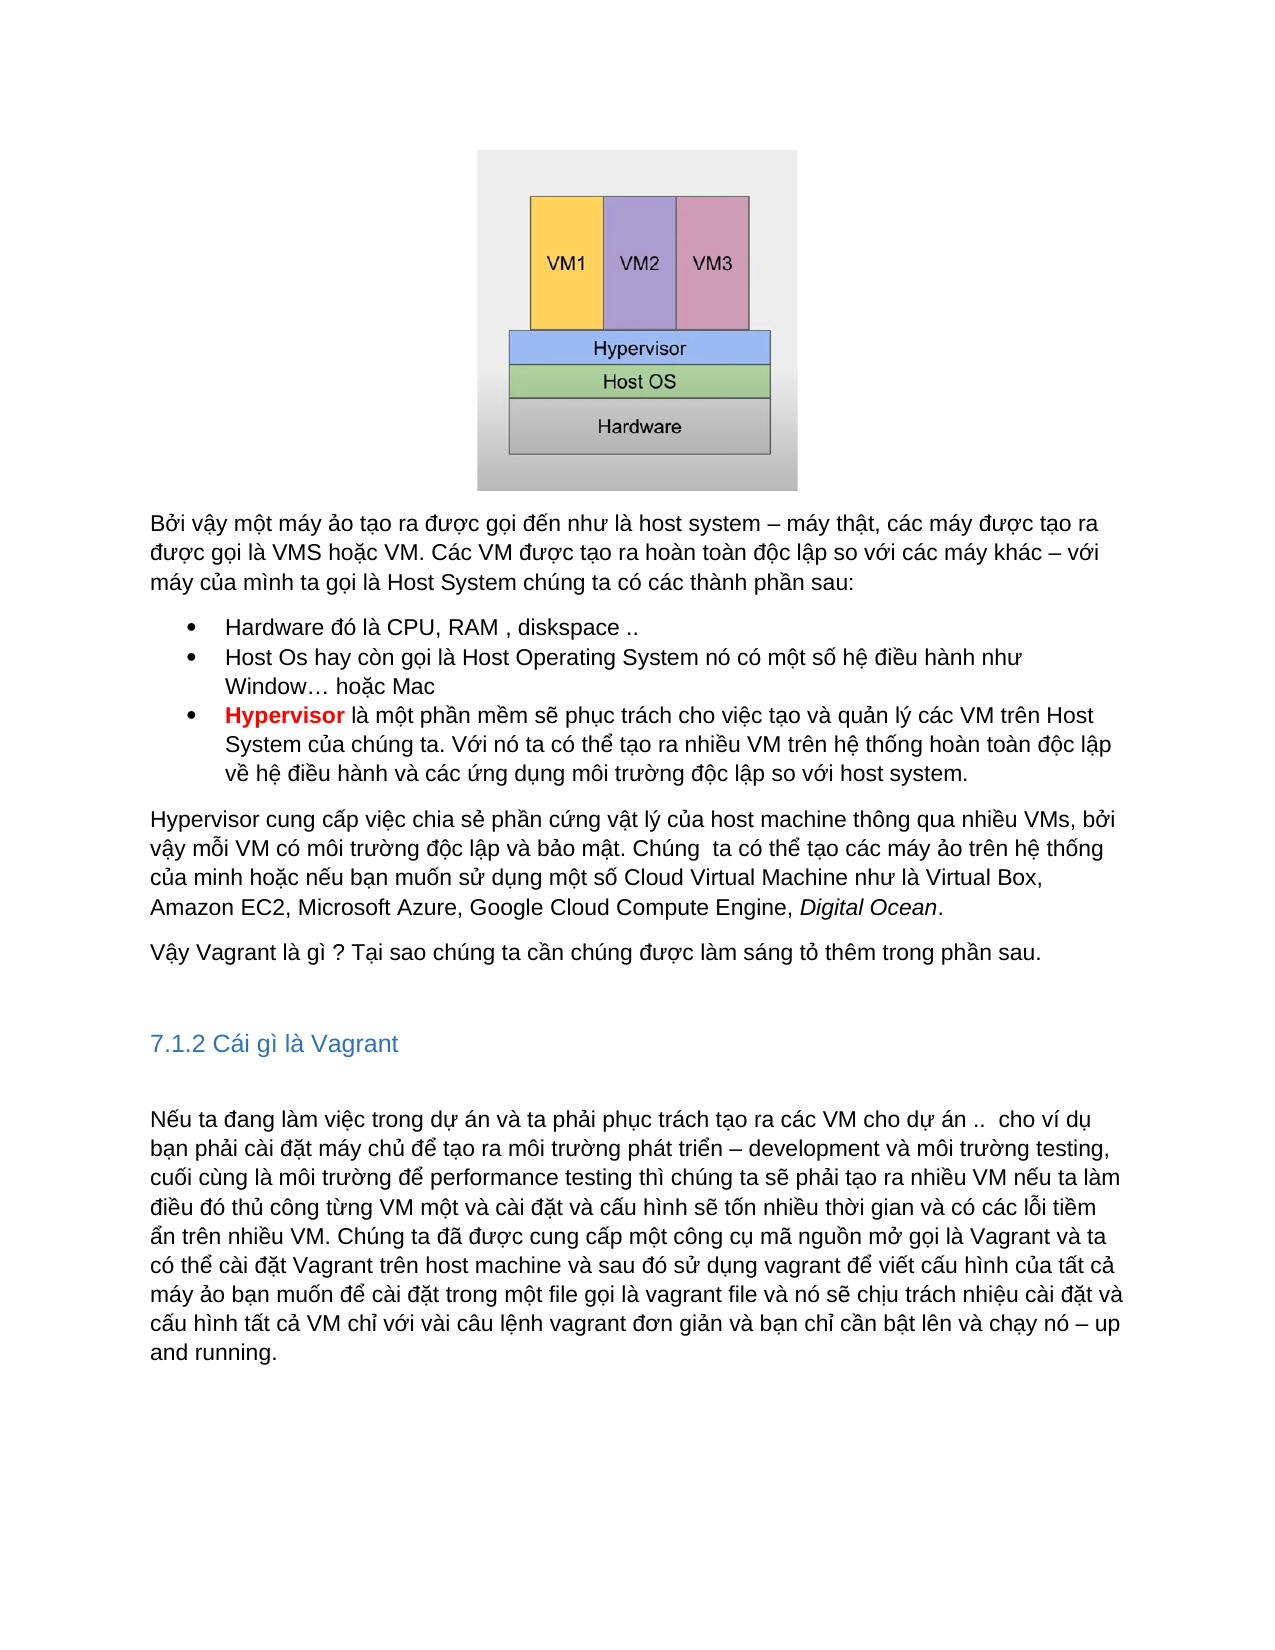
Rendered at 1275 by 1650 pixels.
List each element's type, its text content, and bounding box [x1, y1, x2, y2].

list Host Os hay còn gọi là Host Operating System nó có một số hệ điều hành như Window… hoặc Mac [187, 641, 1125, 699]
text Bởi vậy một máy ảo tạo ra được gọi đến như là host system – máy thật, các máy được tạo ra được gọi là VMS hoặc VM. Các VM được tạo ra hoàn toàn độc lập so với các máy khác – với máy của mình ta gọi là Host System chúng ta có các thành phần sau: [150, 507, 1125, 595]
text Nếu ta đang làm việc trong dự án và ta phải phục trách tạo ra các VM cho dự án .. cho ví dụ bạn phải cài đặt máy chủ để tạo ra môi trường phát triển – development và môi trường testing, cuối cùng là môi trường để performance testing thì chúng ta sẽ phải tạo ra nhiều VM nếu ta làm điều đó thủ công từng VM một và cài đặt và cấu hình sẽ tốn nhiều thời gian và có các lỗi tiềm ẩn trên nhiều VM. Chúng ta đã được cung cấp một công cụ mã nguồn mở gọi là Vagrant và ta có thể cài đặt Vagrant trên host machine và sau đó sử dụng vagrant để viết cấu hình của tất cả máy ảo bạn muốn để cài đặt trong một file gọi là vagrant file và nó sẽ chịu trách nhiệu cài đặt và cấu hình tất cả VM chỉ với vài câu lệnh vagrant đơn giản và bạn chỉ cần bật lên và chạy nó – up and running. [150, 1103, 1125, 1366]
text Hypervisor cung cấp việc chia sẻ phần cứng vật lý của host machine thông qua nhiều VMs, bởi vậy mỗi VM có môi trường độc lập và bảo mật. Chúng ta có thể tạo các máy ảo trên hệ thống của minh hoặc nếu bạn muốn sử dụng một số Cloud Virtual Machine như là Virtual Box, Amazon EC2, Microsoft Azure, Google Cloud Compute Engine, Digital Ocean. [150, 803, 1125, 920]
list Hardware đó là CPU, RAM , diskspace .. [187, 611, 1125, 641]
picture [477, 150, 798, 491]
text Vậy Vagrant là gì ? Tại sao chúng ta cần chúng được làm sáng tỏ thêm trong phần sau. [150, 936, 1125, 966]
list Hypervisor là một phần mềm sẽ phục trách cho việc tạo và quản lý các VM trên Host System của chúng ta. Với nó ta có thể tạo ra nhiều VM trên hệ thống hoàn toàn độc lập về hệ điều hành và các ứng dụng môi trường độc lập so với host system. [187, 699, 1125, 786]
subtitle 7.1.2 Cái gì là Vagrant [150, 1028, 1125, 1057]
